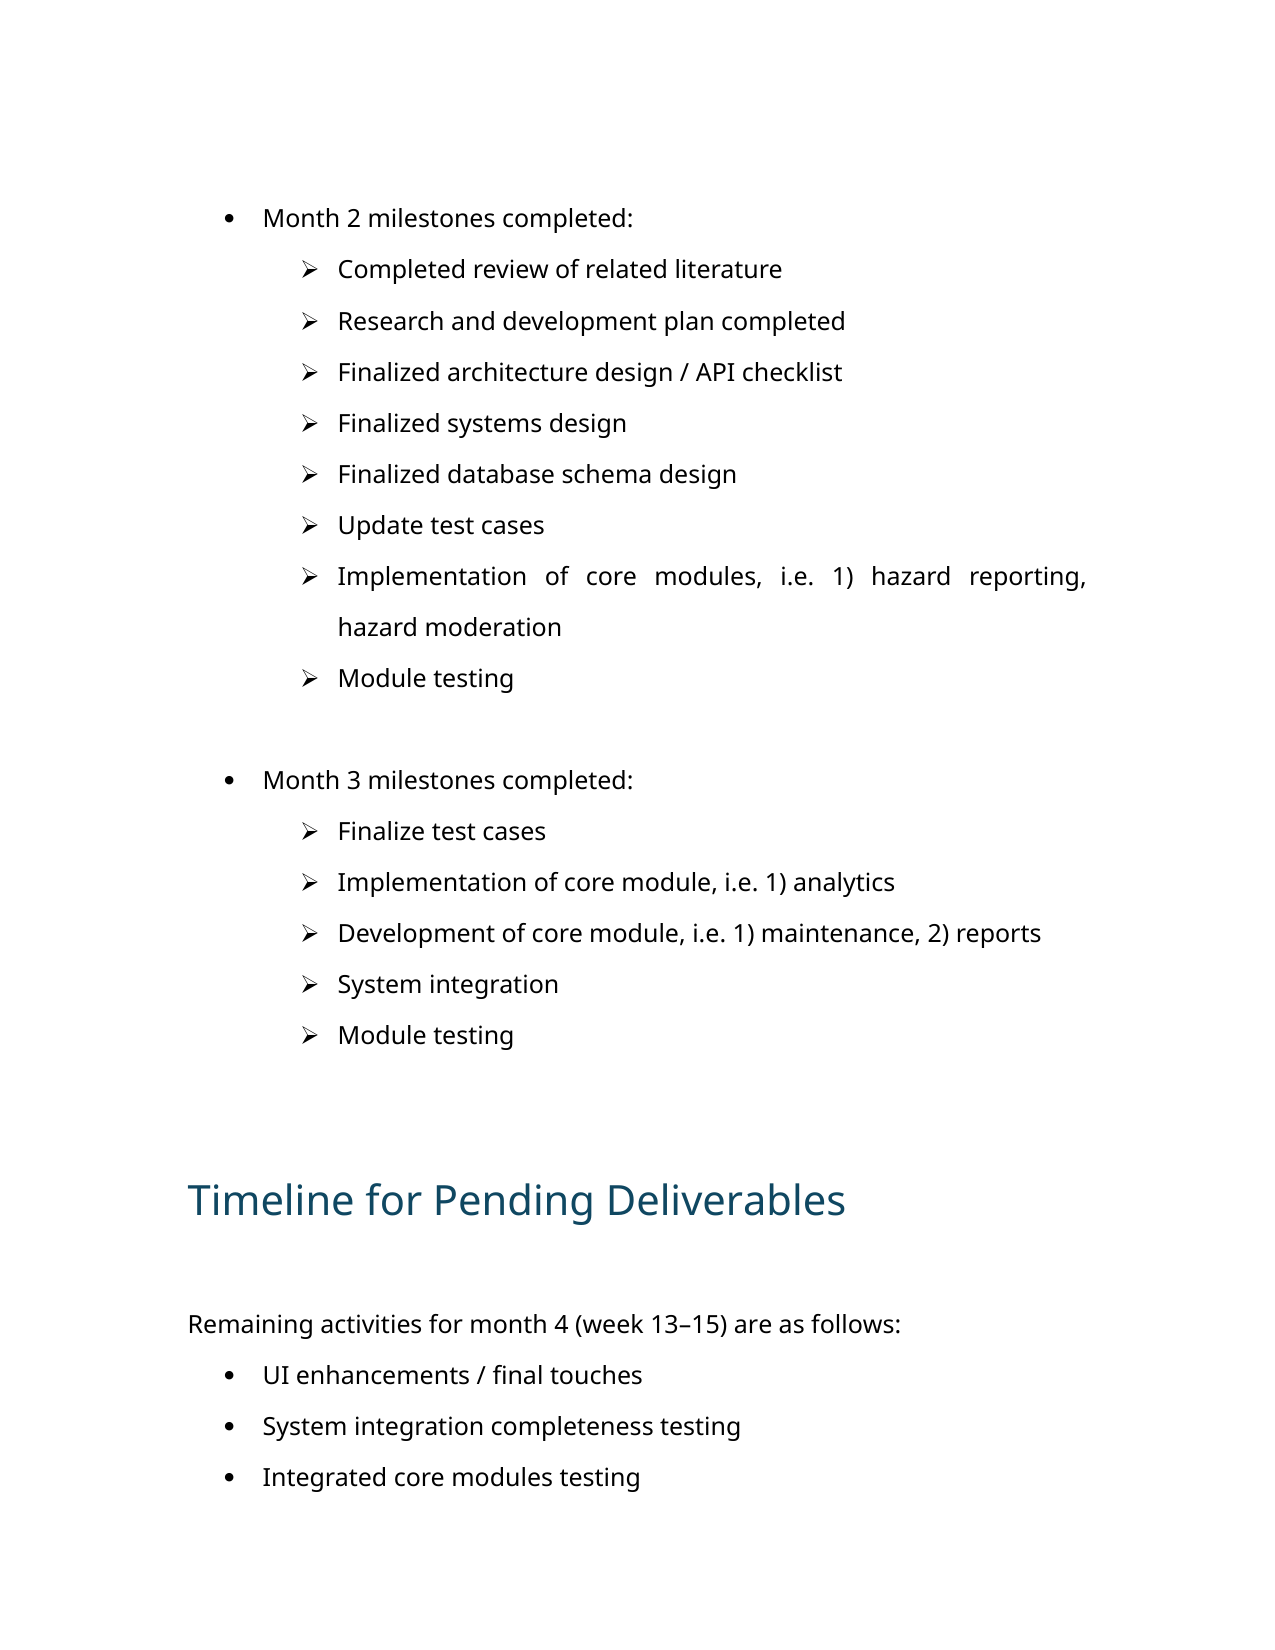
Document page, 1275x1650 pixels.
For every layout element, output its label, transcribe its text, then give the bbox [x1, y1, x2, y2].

list Month 3 milestones completed: [225, 762, 1087, 797]
list Finalized architecture design / API checklist [300, 354, 1087, 388]
list Implementation of core module, i.e. 1) analytics [300, 864, 1087, 899]
list System integration [300, 967, 1087, 1001]
list UI enhancements / final touches [225, 1358, 1087, 1392]
list Integrated core modules testing [225, 1460, 1087, 1494]
list Development of core module, i.e. 1) maintenance, 2) reports [300, 916, 1087, 950]
list Month 2 milestones completed: [225, 201, 1087, 235]
list Module testing [300, 1018, 1087, 1052]
list Update test cases [300, 507, 1087, 541]
list Research and development plan completed [300, 303, 1087, 337]
list Finalized systems design [300, 405, 1087, 439]
list Completed review of related literature [300, 252, 1087, 286]
list System integration completeness testing [225, 1409, 1087, 1443]
list Finalize test cases [300, 813, 1087, 848]
list Module testing [300, 660, 1087, 694]
list Finalized database schema design [300, 456, 1087, 490]
text Remaining activities for month 4 (week 13–15) are as follows: [187, 1307, 1087, 1341]
list Implementation of core modules, i.e. 1) hazard reporting, hazard moderation [300, 558, 1087, 643]
text Timeline for Pending Deliverables [187, 1171, 1087, 1228]
